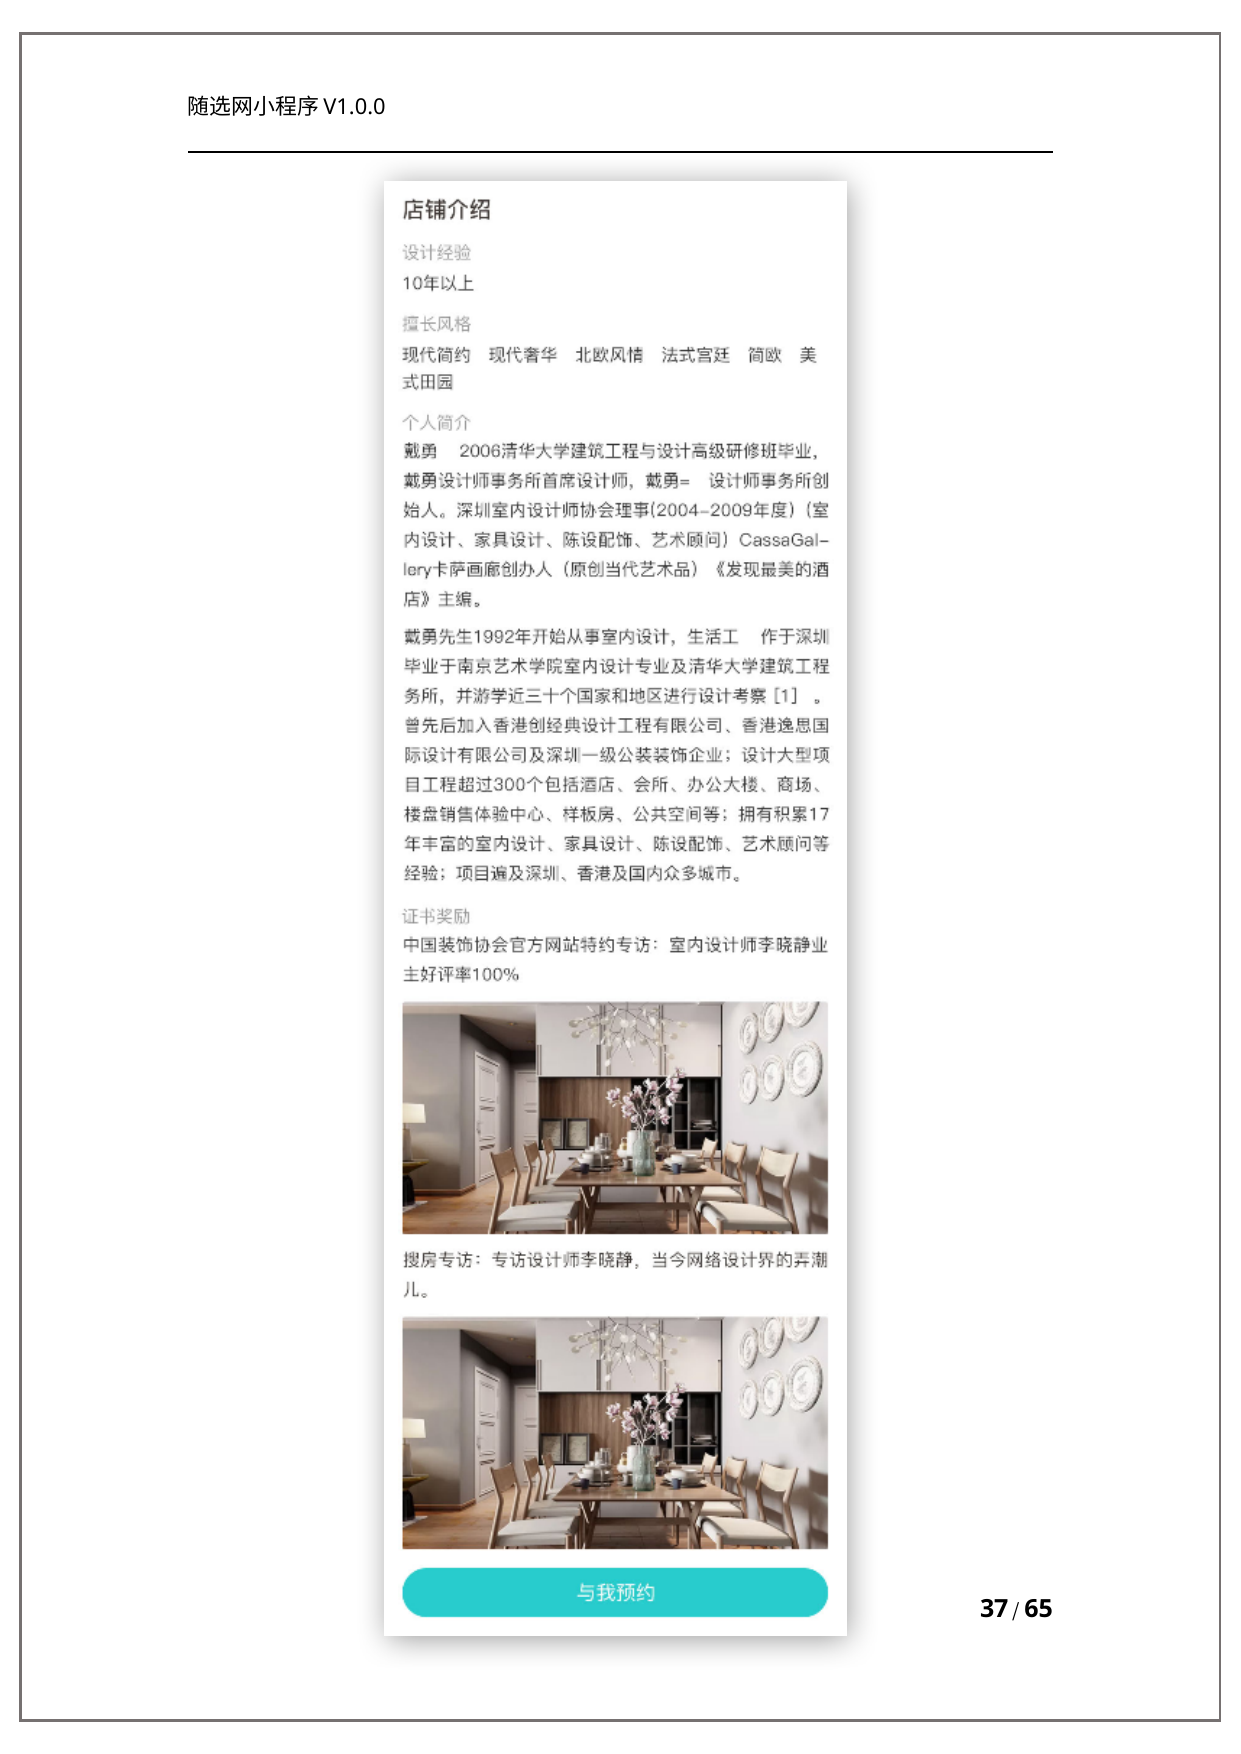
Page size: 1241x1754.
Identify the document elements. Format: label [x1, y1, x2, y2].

picture [384, 181, 847, 1636]
